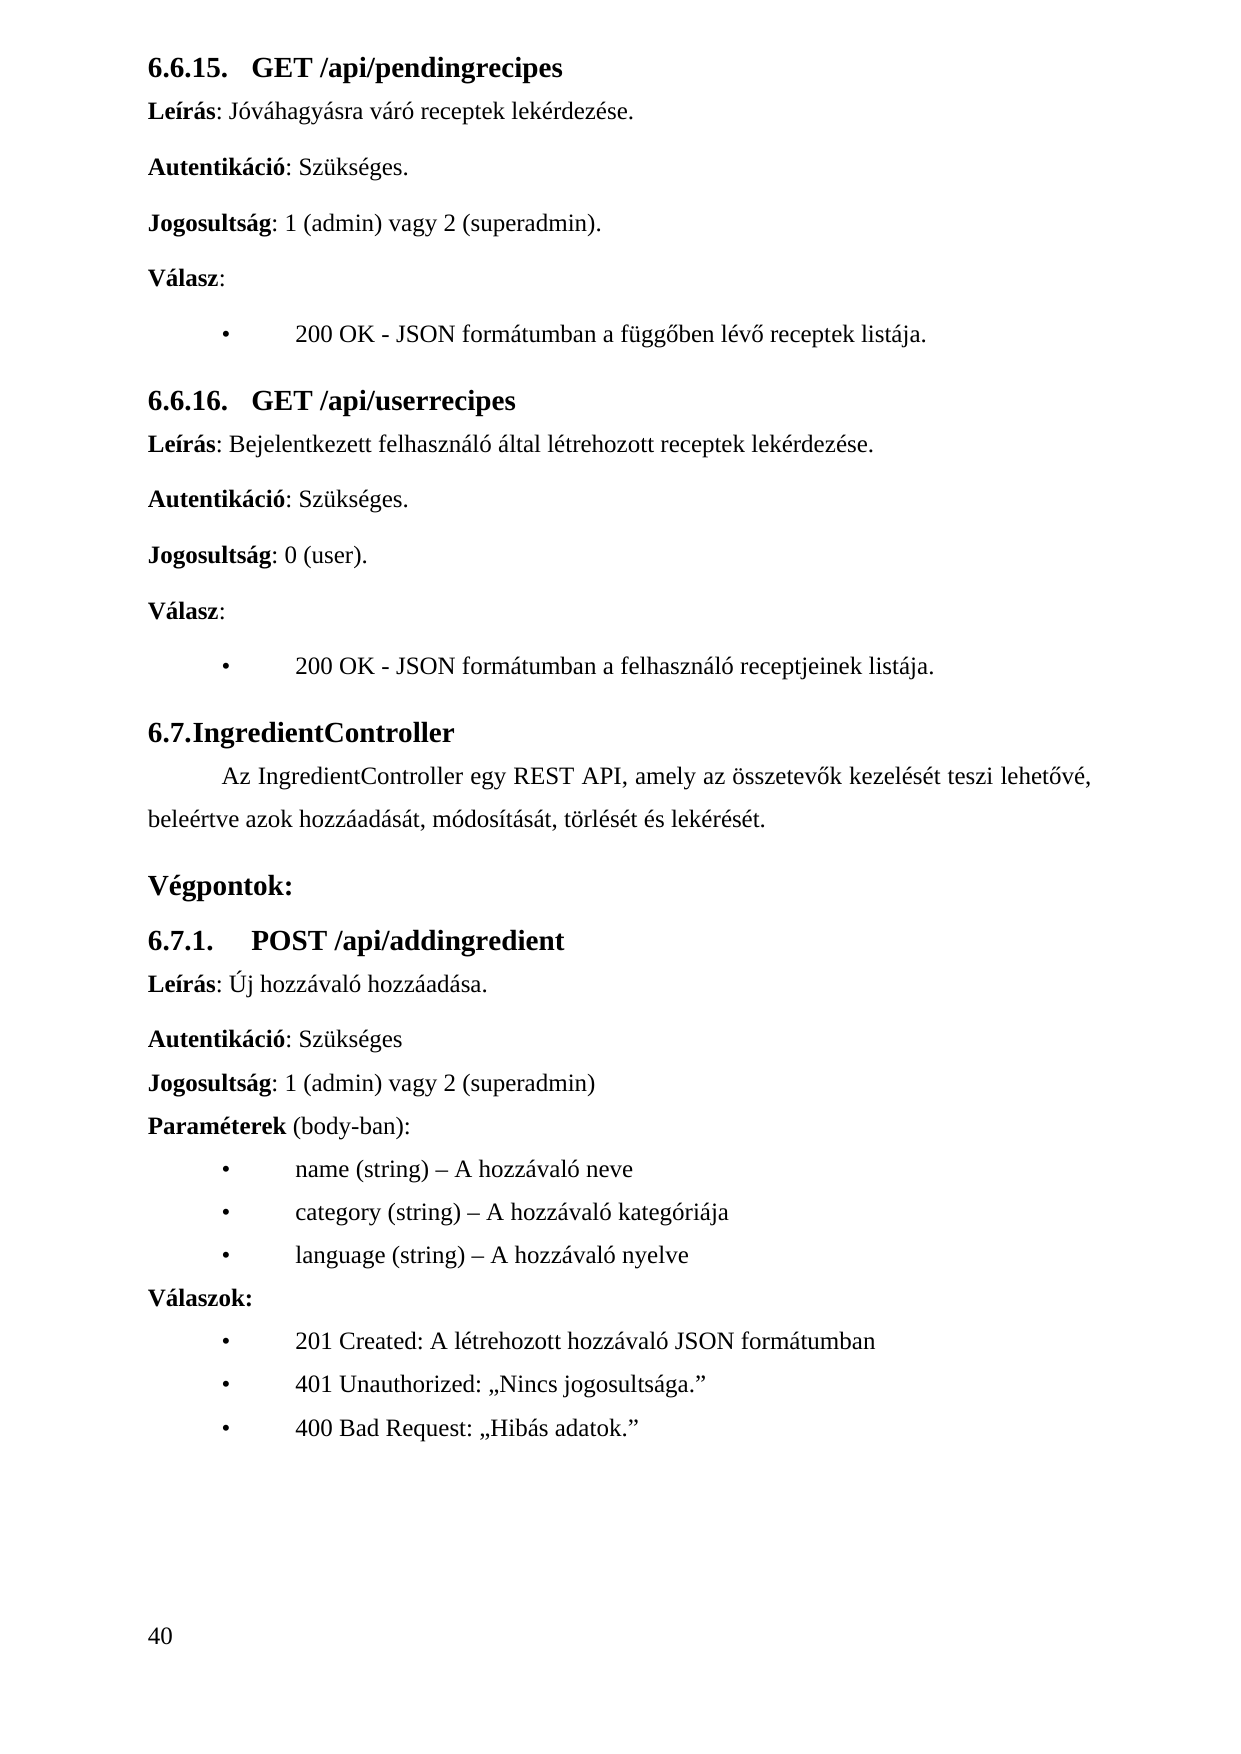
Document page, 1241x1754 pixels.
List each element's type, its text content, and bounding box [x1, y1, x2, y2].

text Jogosultság: 0 (user). [148, 540, 1093, 569]
text • 401 Unauthorized: „Nincs jogosultsága.” [148, 1369, 1093, 1398]
text Autentikáció: Szükséges [148, 1024, 1093, 1053]
list Végpontok: [148, 868, 1093, 902]
text Autentikáció: Szükséges. [148, 484, 1093, 513]
text GET /api/userrecipes [148, 383, 1093, 416]
text Leírás: Jóváhagyásra váró receptek lekérdezése. [148, 96, 1093, 125]
text Leírás: Bejelentkezett felhasználó által létrehozott receptek lekérdezése. [148, 429, 1093, 458]
text Leírás: Új hozzávaló hozzáadása. [148, 969, 1093, 998]
text GET /api/pendingrecipes [148, 50, 1093, 84]
text Az IngredientController egy REST API, amely az összetevők kezelését teszi lehetővé, beleértve azok hozzáadását, módosítását, törlését és lekérését. [148, 761, 1093, 833]
text • 200 OK - JSON formátumban a felhasználó receptjeinek listája. [148, 651, 1093, 680]
text Válasz: [148, 263, 1093, 292]
text • category (string) – A hozzávaló kategóriája [148, 1197, 1093, 1226]
text Válaszok: [148, 1283, 1093, 1312]
text • 400 Bad Request: „Hibás adatok.” [148, 1413, 1093, 1441]
text Jogosultság: 1 (admin) vagy 2 (superadmin) [148, 1068, 1093, 1096]
text POST /api/addingredient [148, 923, 1093, 956]
text Autentikáció: Szükséges. [148, 152, 1093, 181]
text • 201 Created: A létrehozott hozzávaló JSON formátumban [148, 1326, 1093, 1355]
text Válasz: [148, 596, 1093, 624]
text • name (string) – A hozzávaló neve [148, 1154, 1093, 1183]
text • 200 OK - JSON formátumban a függőben lévő receptek listája. [148, 319, 1093, 348]
text Paraméterek (body-ban): [148, 1111, 1093, 1139]
text IngredientController [148, 715, 1093, 749]
text • language (string) – A hozzávaló nyelve [148, 1240, 1093, 1269]
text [148, 208, 1093, 236]
